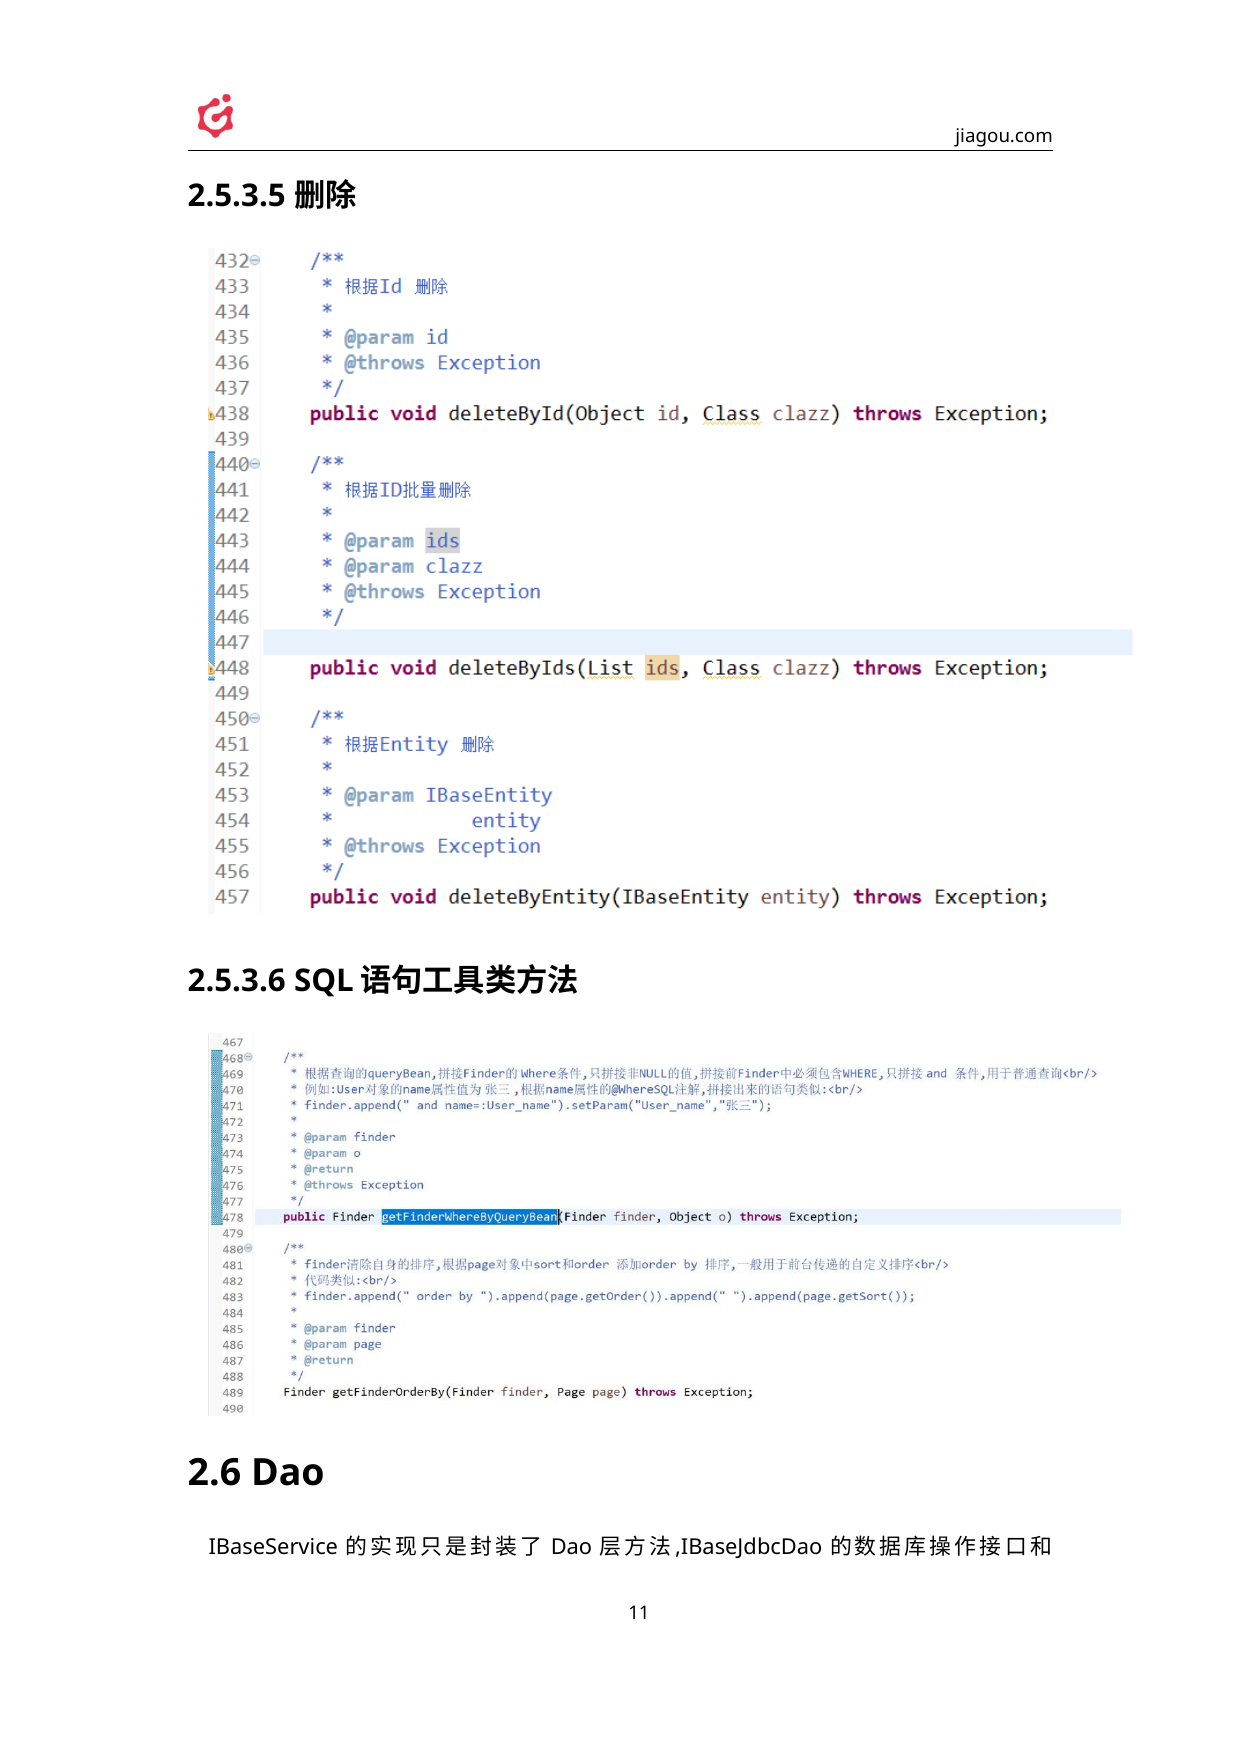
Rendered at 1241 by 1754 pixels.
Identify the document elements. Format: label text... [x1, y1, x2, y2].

subtitle SQL语句工具类方法 [187, 946, 1053, 1011]
subtitle Dao [187, 1438, 1053, 1503]
subtitle 删除 [187, 161, 1053, 226]
picture [208, 1033, 1122, 1416]
picture [208, 248, 1133, 914]
picture [187, 88, 242, 143]
text IBaseService的实现只是封装了Dao层方法,IBaseJdbcDao的数据库操作接口和IBaseService接口保持一致. [187, 1529, 1053, 1561]
